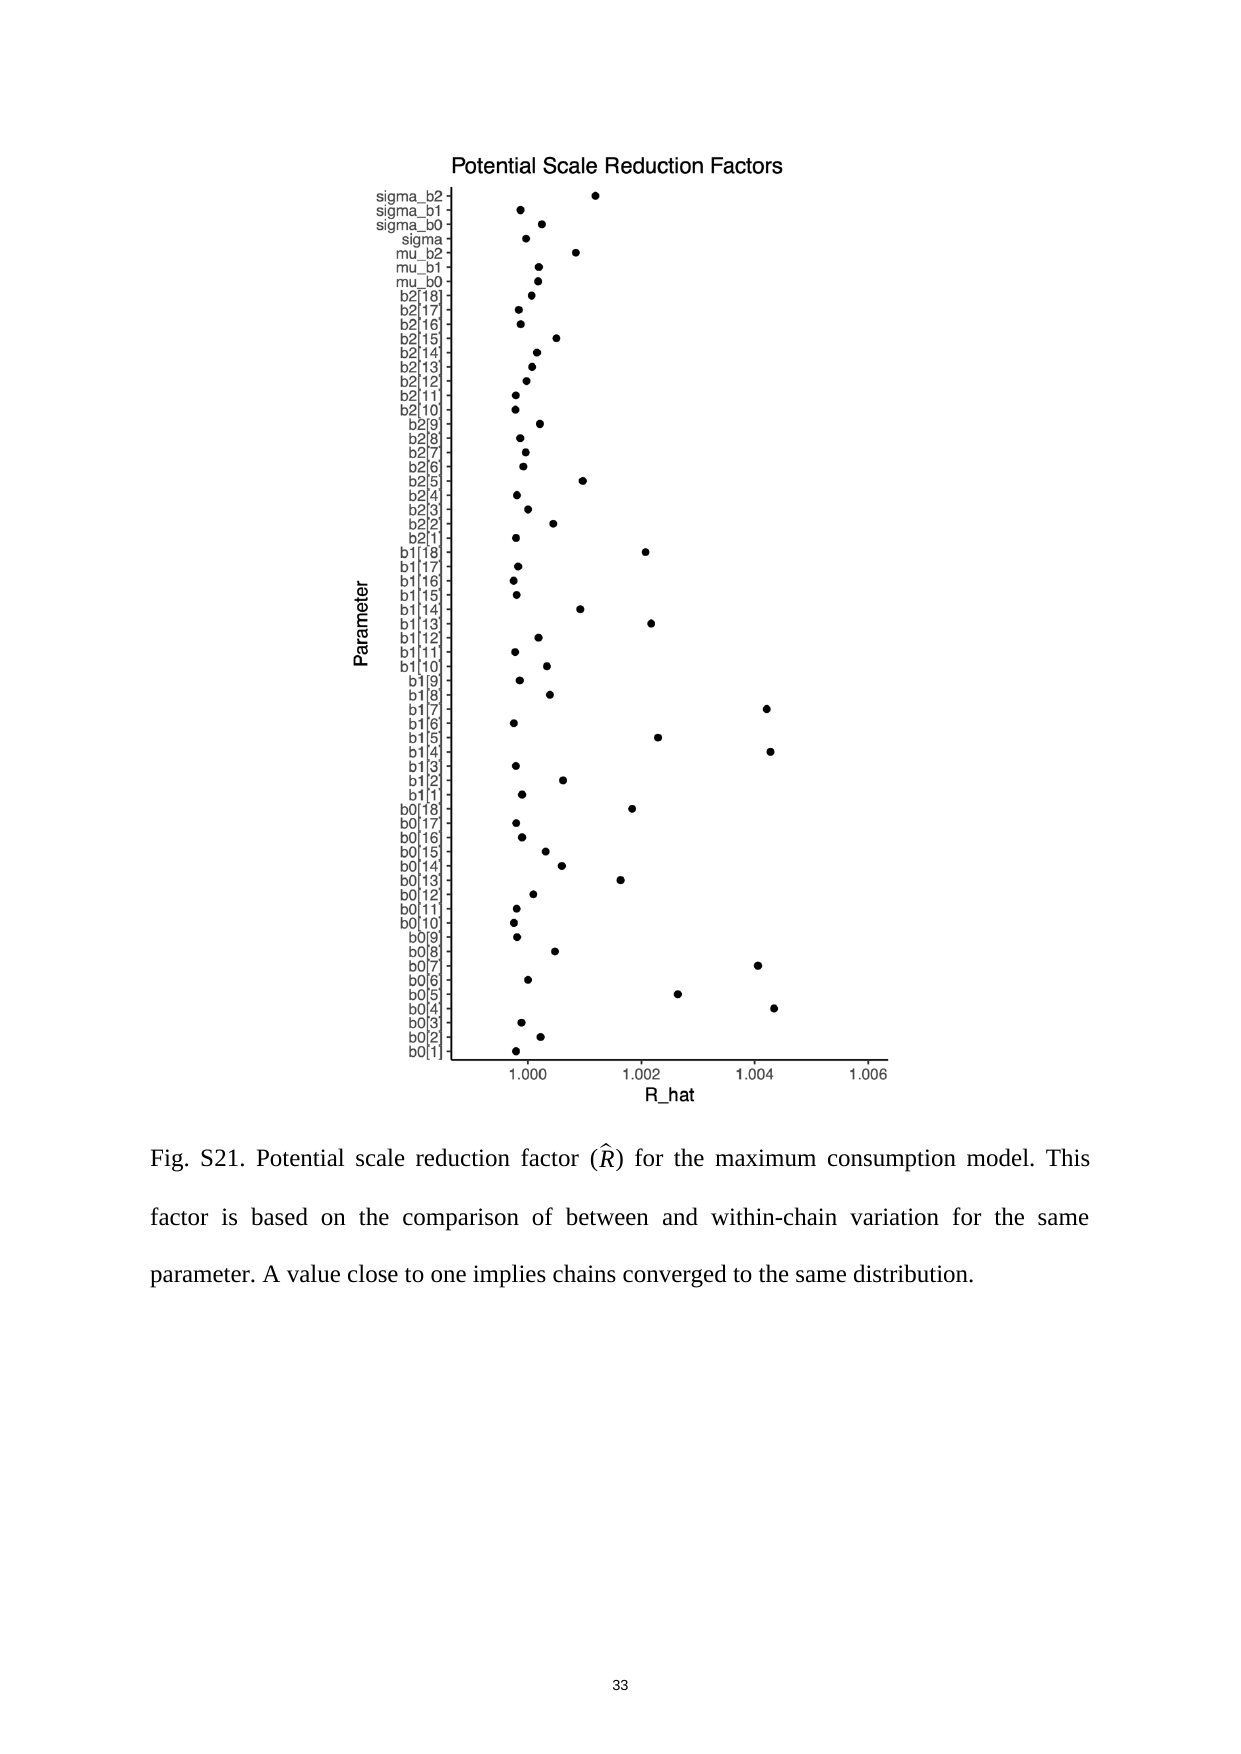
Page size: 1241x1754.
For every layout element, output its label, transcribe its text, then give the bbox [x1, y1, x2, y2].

text Fig. S21. Potential scale reduction factor () for the maximum consumption model. This factor is based on the comparison of between and within-chain variation for the same parameter. A value close to one implies chains converged to the same distribution. [150, 1143, 1090, 1288]
picture [282, 150, 958, 1114]
